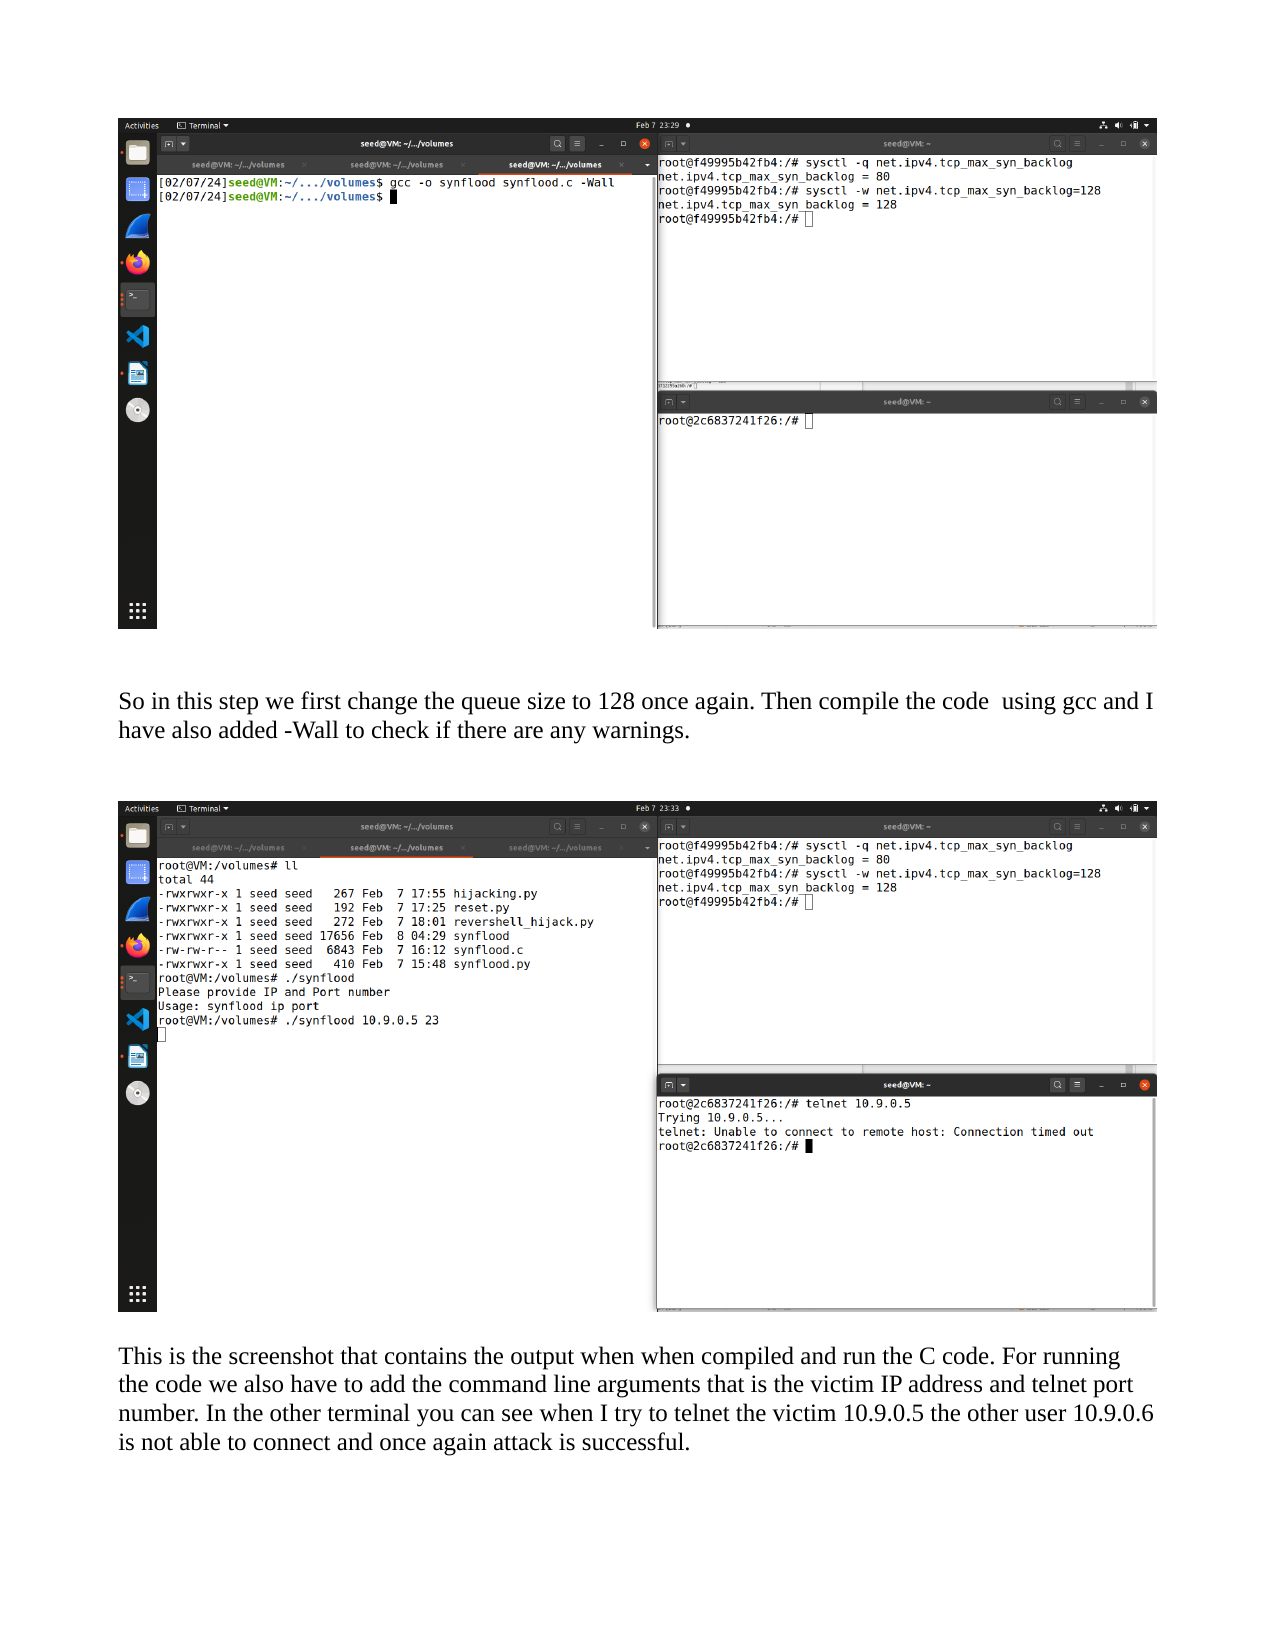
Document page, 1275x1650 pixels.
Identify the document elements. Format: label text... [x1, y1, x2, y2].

picture [118, 118, 1157, 629]
text This is the screenshot that contains the output when when compiled and run the C code. For running the code we also have to add the command line arguments that is the victim IP address and telnet port number. In the other terminal you can see when I try to telnet the victim 10.9.0.5 the other user 10.9.0.6 is not able to connect and once again attack is successful. [118, 1341, 1157, 1456]
text So in this step we first change the queue size to 128 once again. Then compile the code using gcc and I have also added -Wall to check if there are any warnings. [118, 686, 1157, 744]
picture [118, 801, 1157, 1312]
